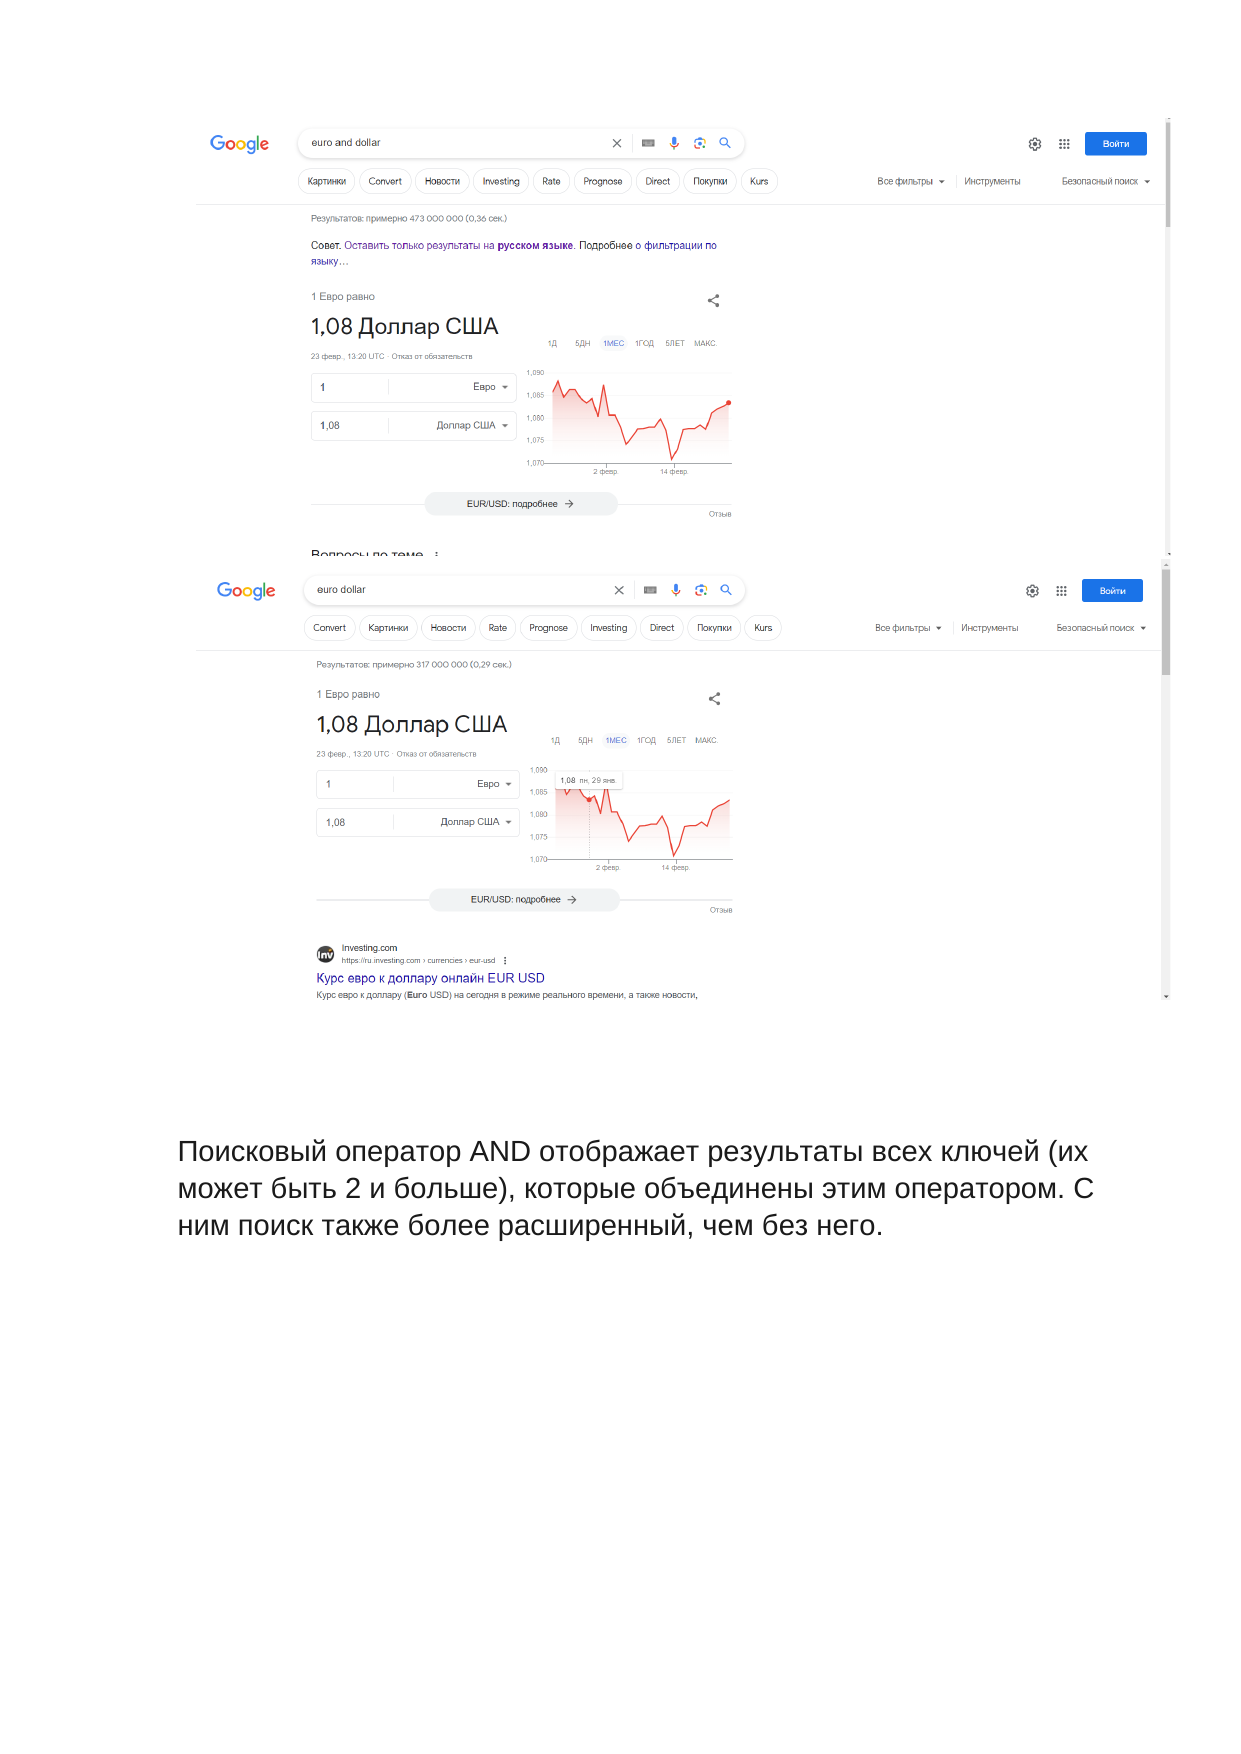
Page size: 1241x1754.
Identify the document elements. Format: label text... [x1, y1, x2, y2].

picture [196, 118, 1171, 556]
picture [196, 558, 1171, 1000]
text Поисковый оператор AND отображает результаты всех ключей (их может быть 2 и больше), которые объединены этим оператором. С ним поиск также более расширенный, чем без него. [177, 1134, 1152, 1241]
